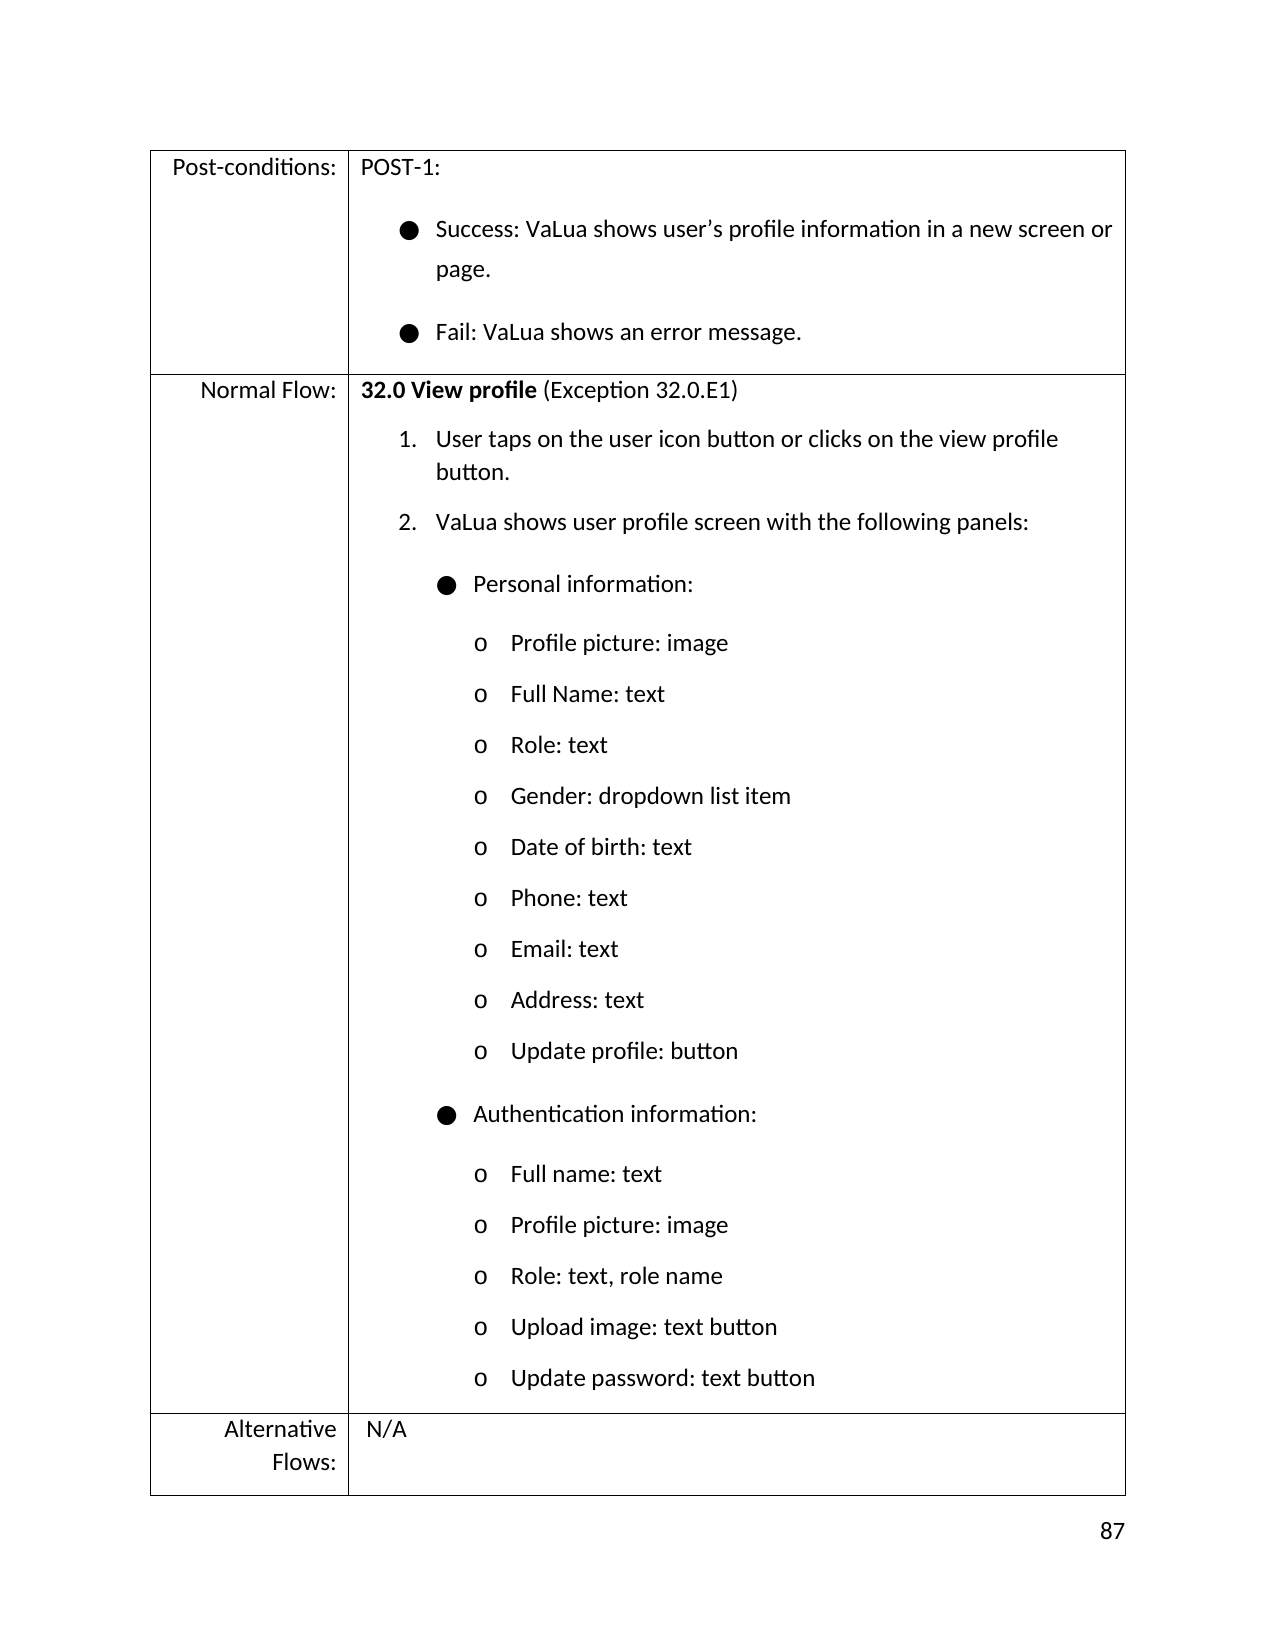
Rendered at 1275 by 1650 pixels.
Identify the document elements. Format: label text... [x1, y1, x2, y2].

table_cell N/A [349, 1414, 1125, 1494]
table_cell Post-conditions: [151, 151, 348, 373]
table_cell POST-1: Success: VaLua shows user’s profile information in a new screen or page. Fail: VaLua shows an error message. [349, 151, 1125, 373]
table_cell Normal Flow: [151, 375, 348, 1412]
table_cell Alternative Flows: [151, 1414, 348, 1494]
table_cell 32.0 View profile (Exception 32.0.E1) User taps on the user icon button or clicks on the view profile button. VaLua shows user profile screen with the following panels: Personal information: Profile picture: image Full Name: text Role: text Gender: dropdown list item Date of birth: text Phone: text Email: text Address: text Update profile: button Authentication information: Full name: text Profile picture: image Role: text, role name Upload image: text button Update password: text button [349, 375, 1125, 1412]
